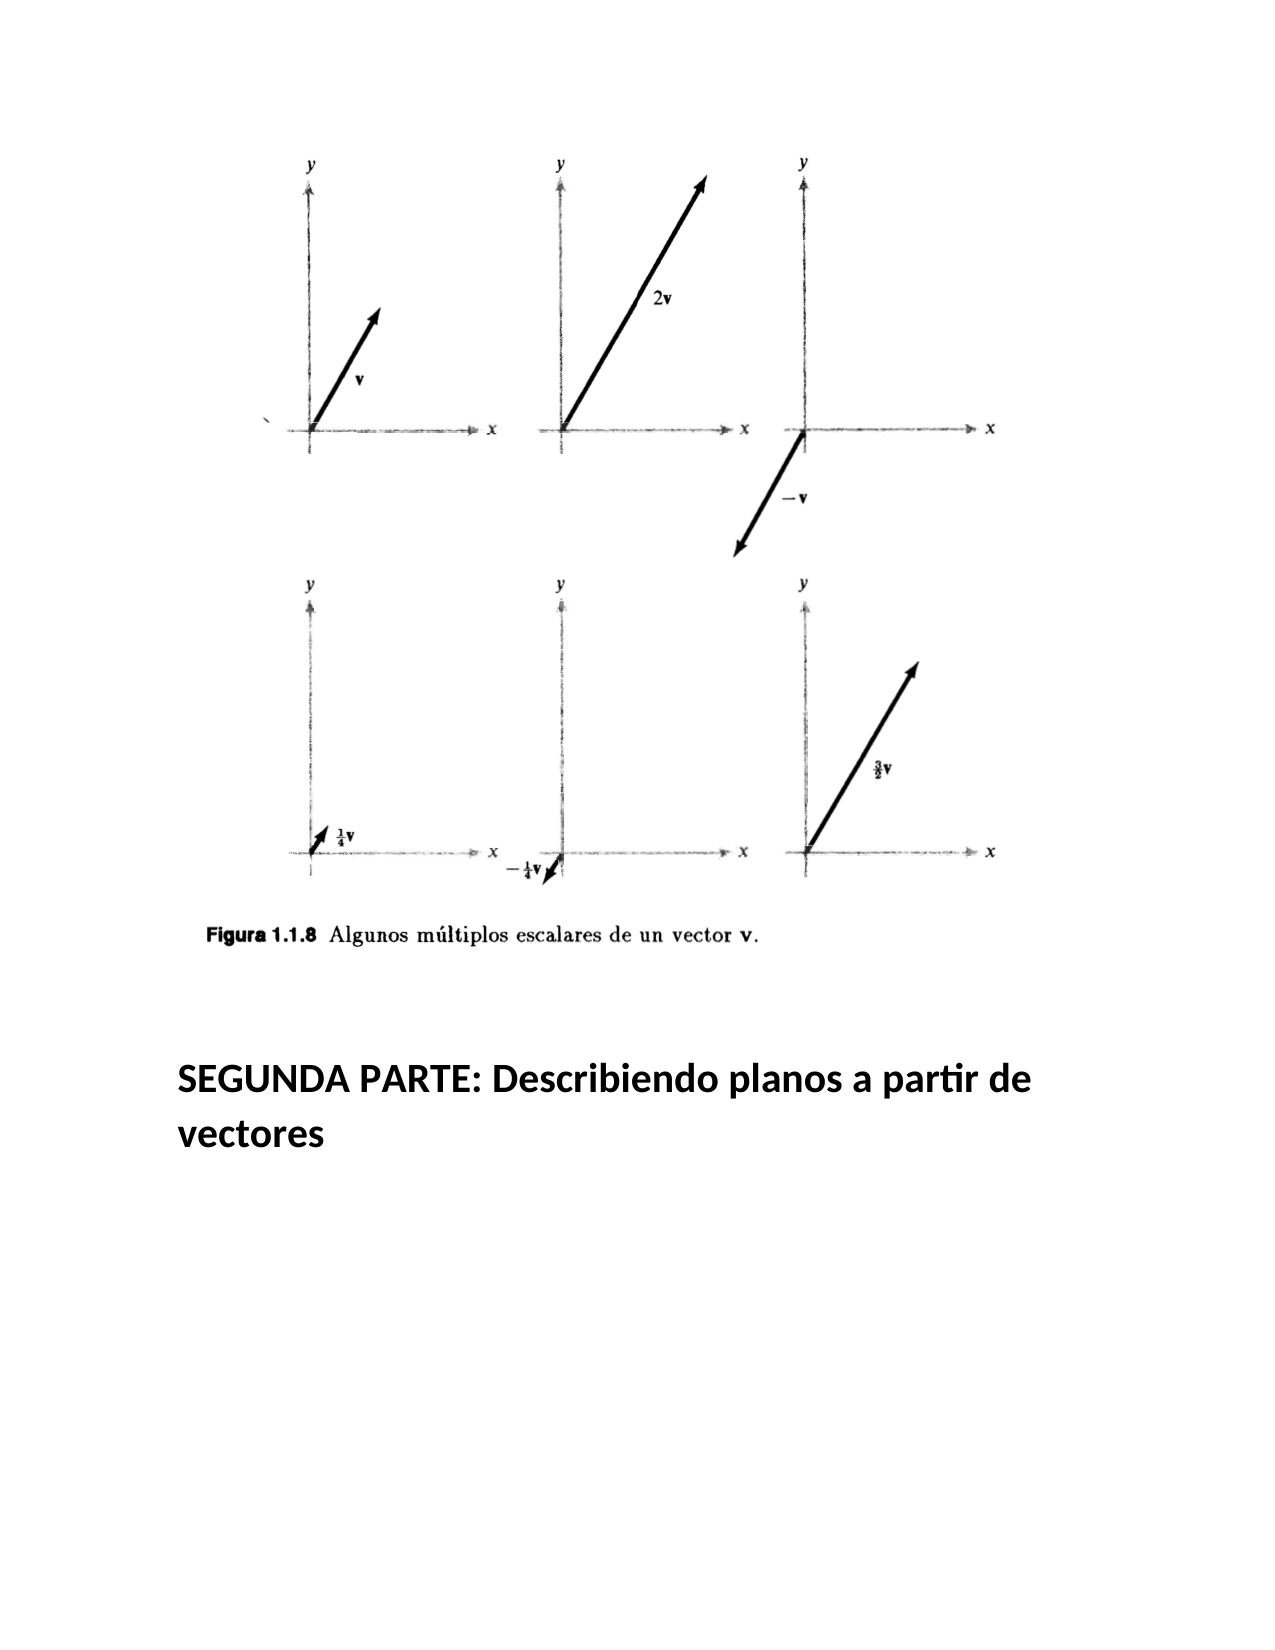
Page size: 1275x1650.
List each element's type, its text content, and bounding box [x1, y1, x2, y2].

text SEGUNDA PARTE: Describiendo planos a partir de vectores [177, 1052, 1098, 1158]
picture [177, 147, 1098, 962]
